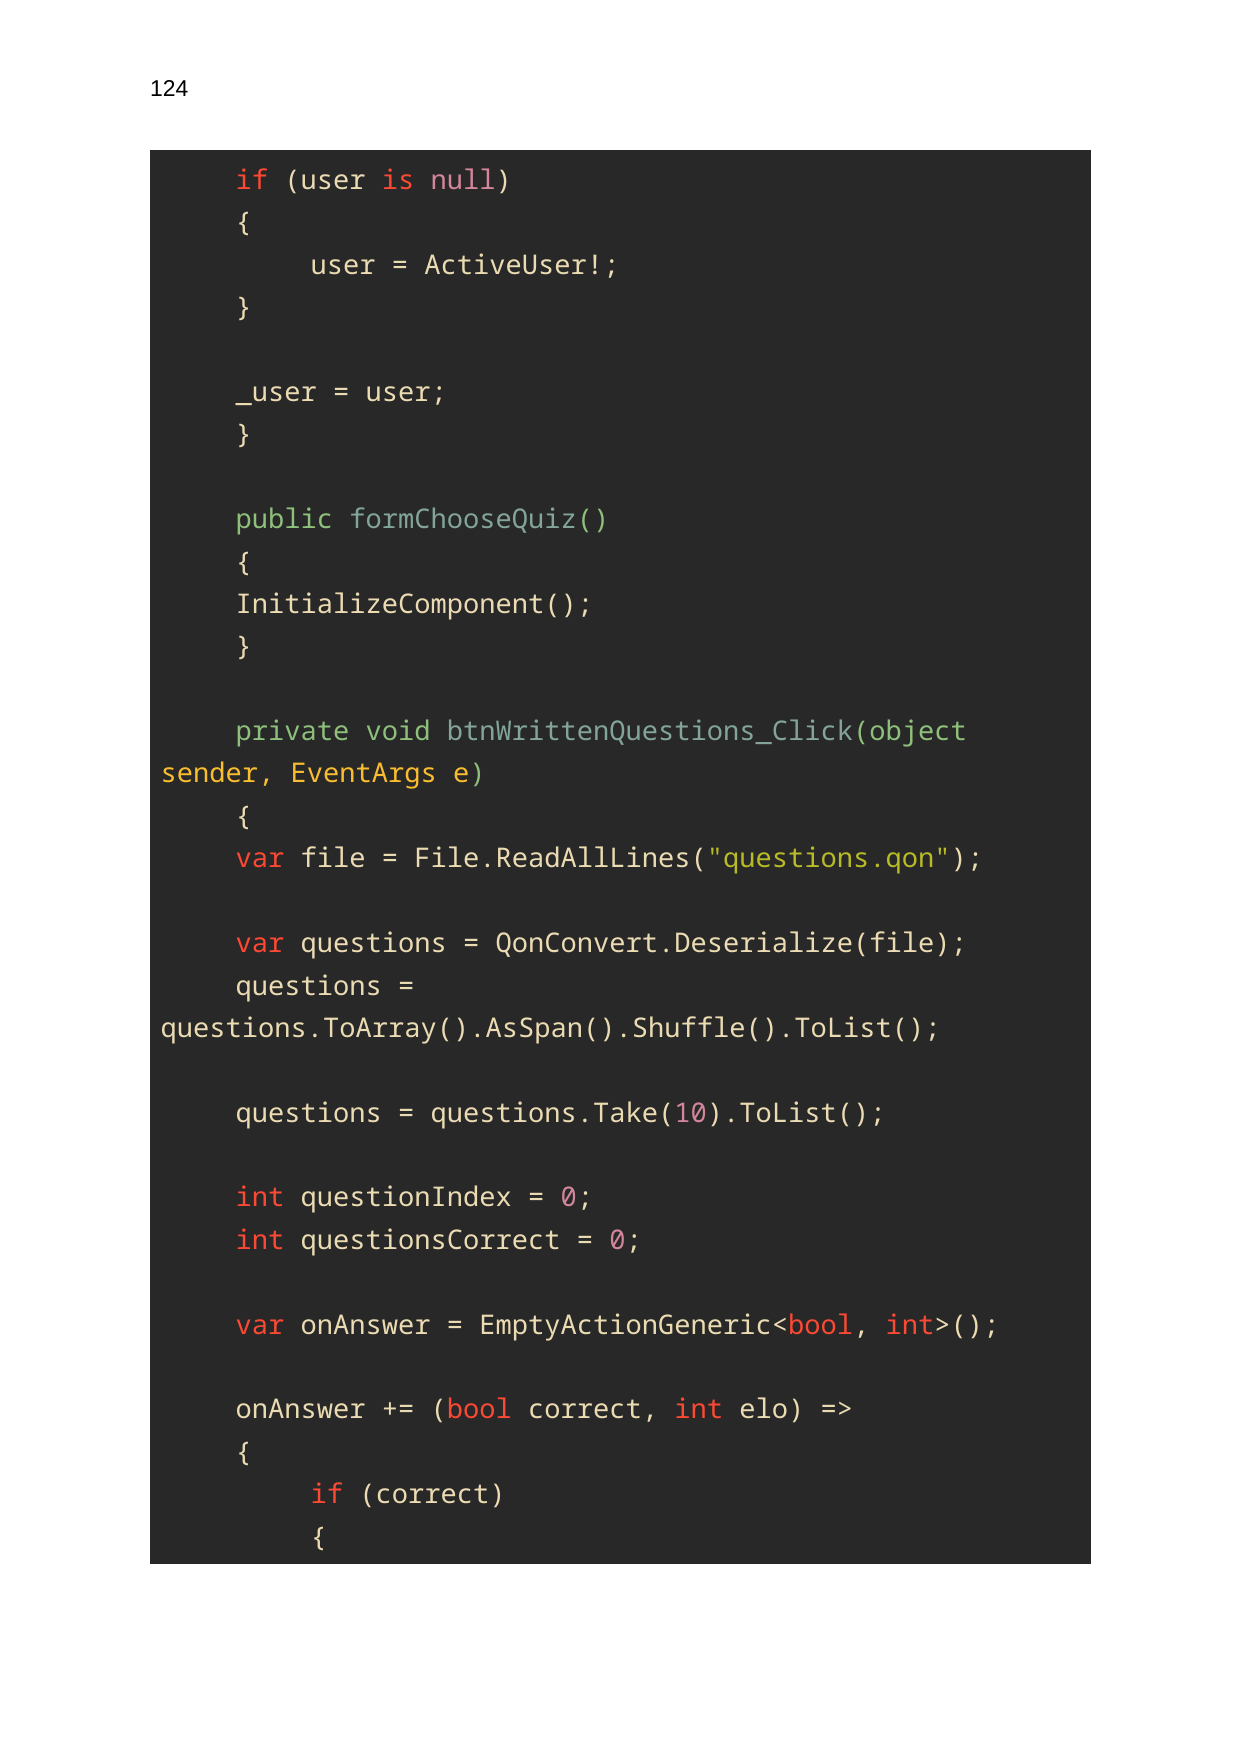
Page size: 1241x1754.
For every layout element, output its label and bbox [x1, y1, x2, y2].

table_header [150, 150, 1091, 1564]
